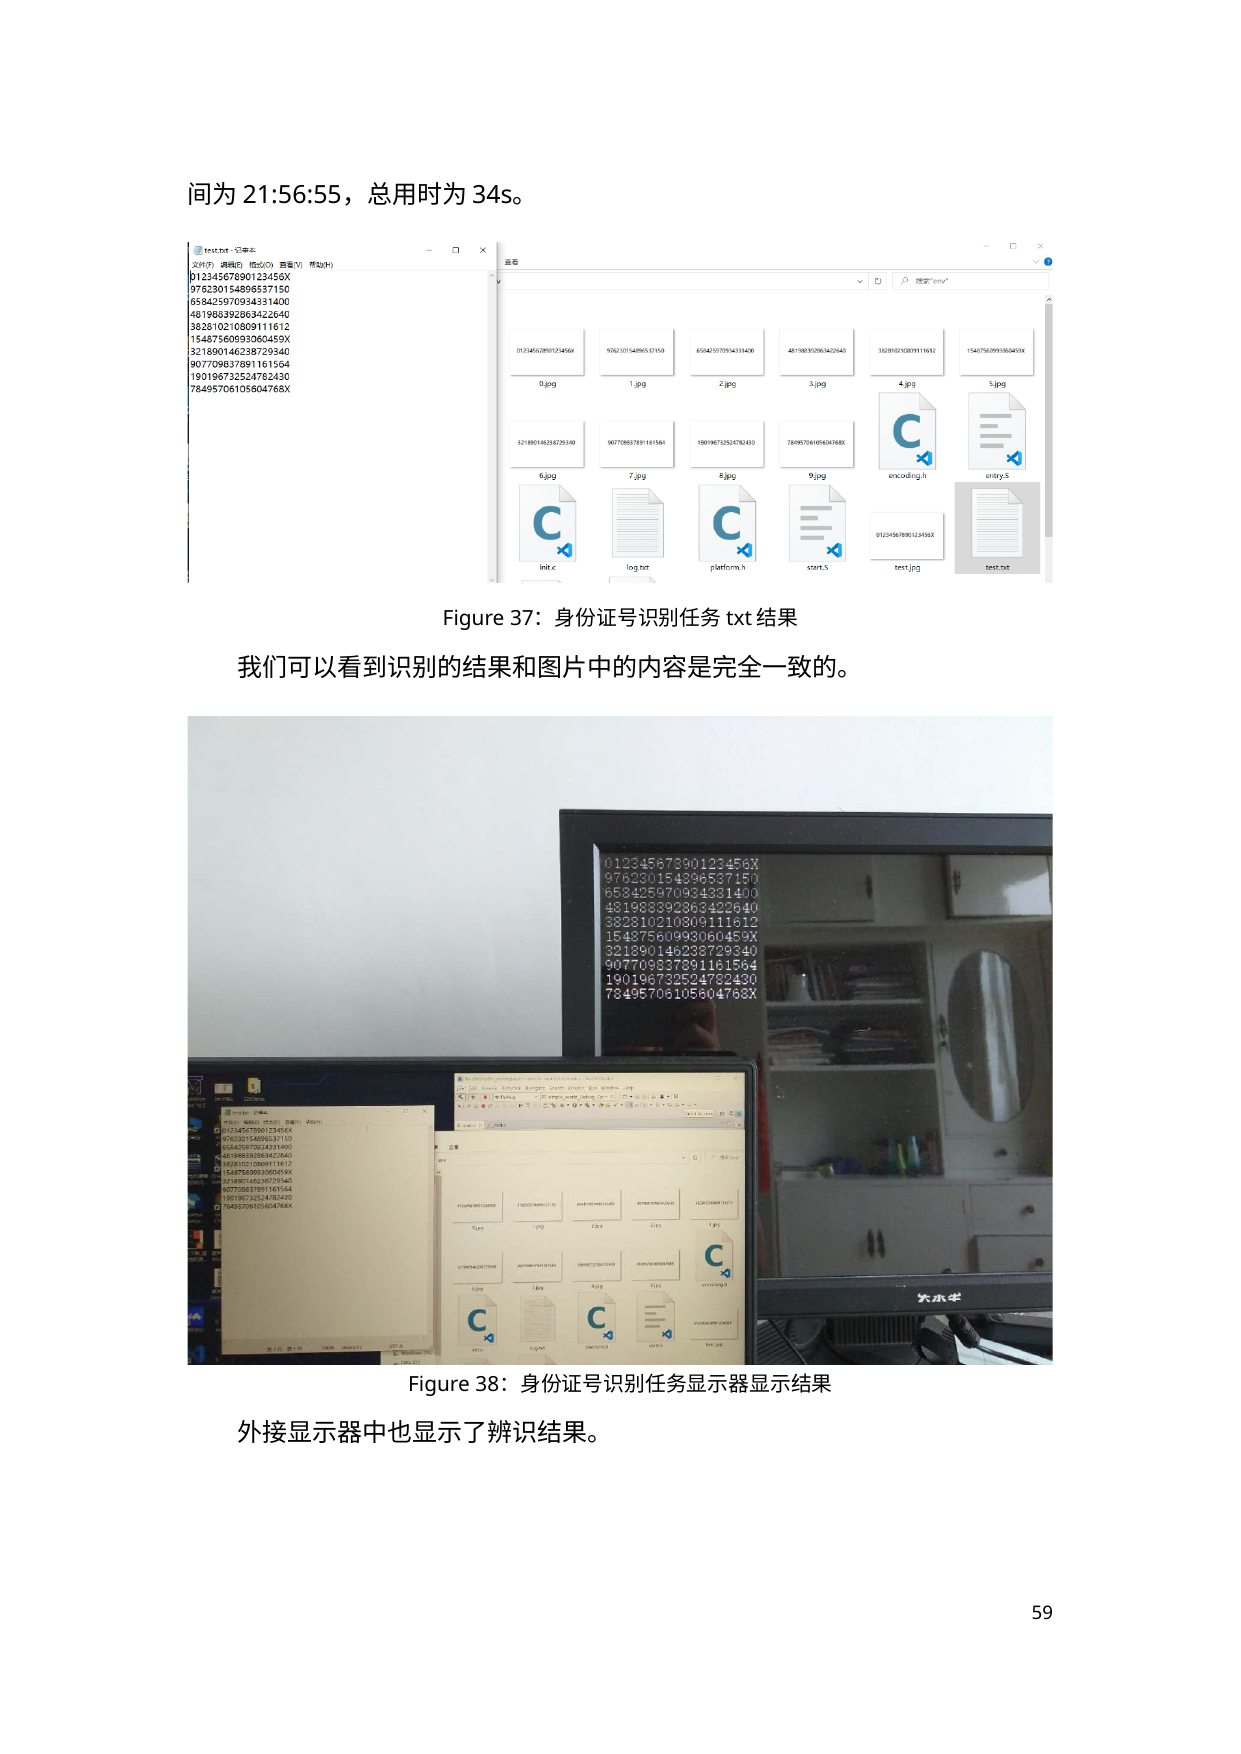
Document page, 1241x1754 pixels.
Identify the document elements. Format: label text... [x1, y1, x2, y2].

text 外接显示器中也显示了辨识结果。 [187, 1398, 1053, 1463]
picture [187, 716, 1053, 1365]
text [187, 160, 1053, 225]
text 我们可以看到识别的结果和图片中的内容是完全一致的。 [187, 633, 1053, 698]
picture [187, 242, 1053, 583]
text Figure 38：身份证号识别任务显示器显示结果 [187, 1366, 1053, 1398]
text Figure 37：身份证号识别任务 txt结果 [187, 600, 1053, 633]
